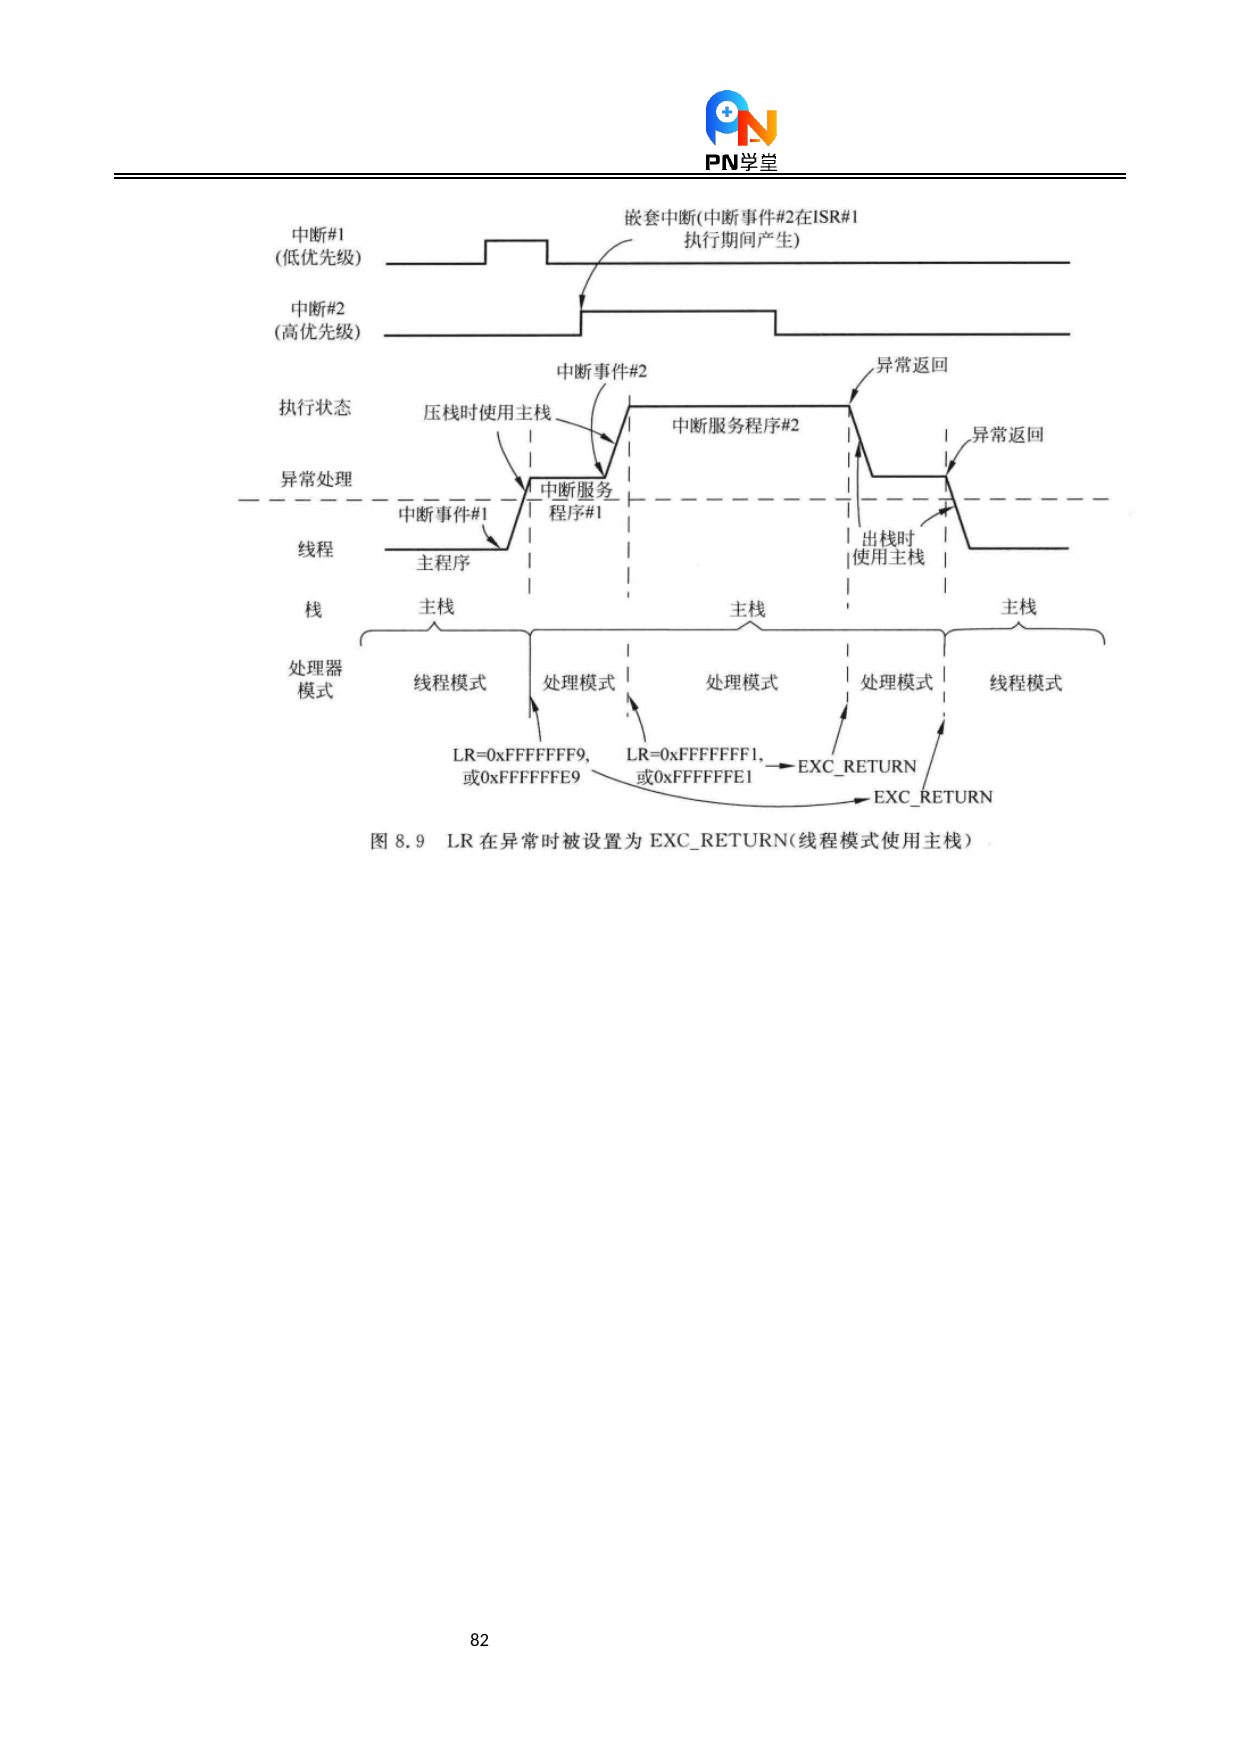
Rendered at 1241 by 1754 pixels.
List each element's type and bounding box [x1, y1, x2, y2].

picture [166, 206, 1162, 866]
picture [705, 90, 777, 171]
